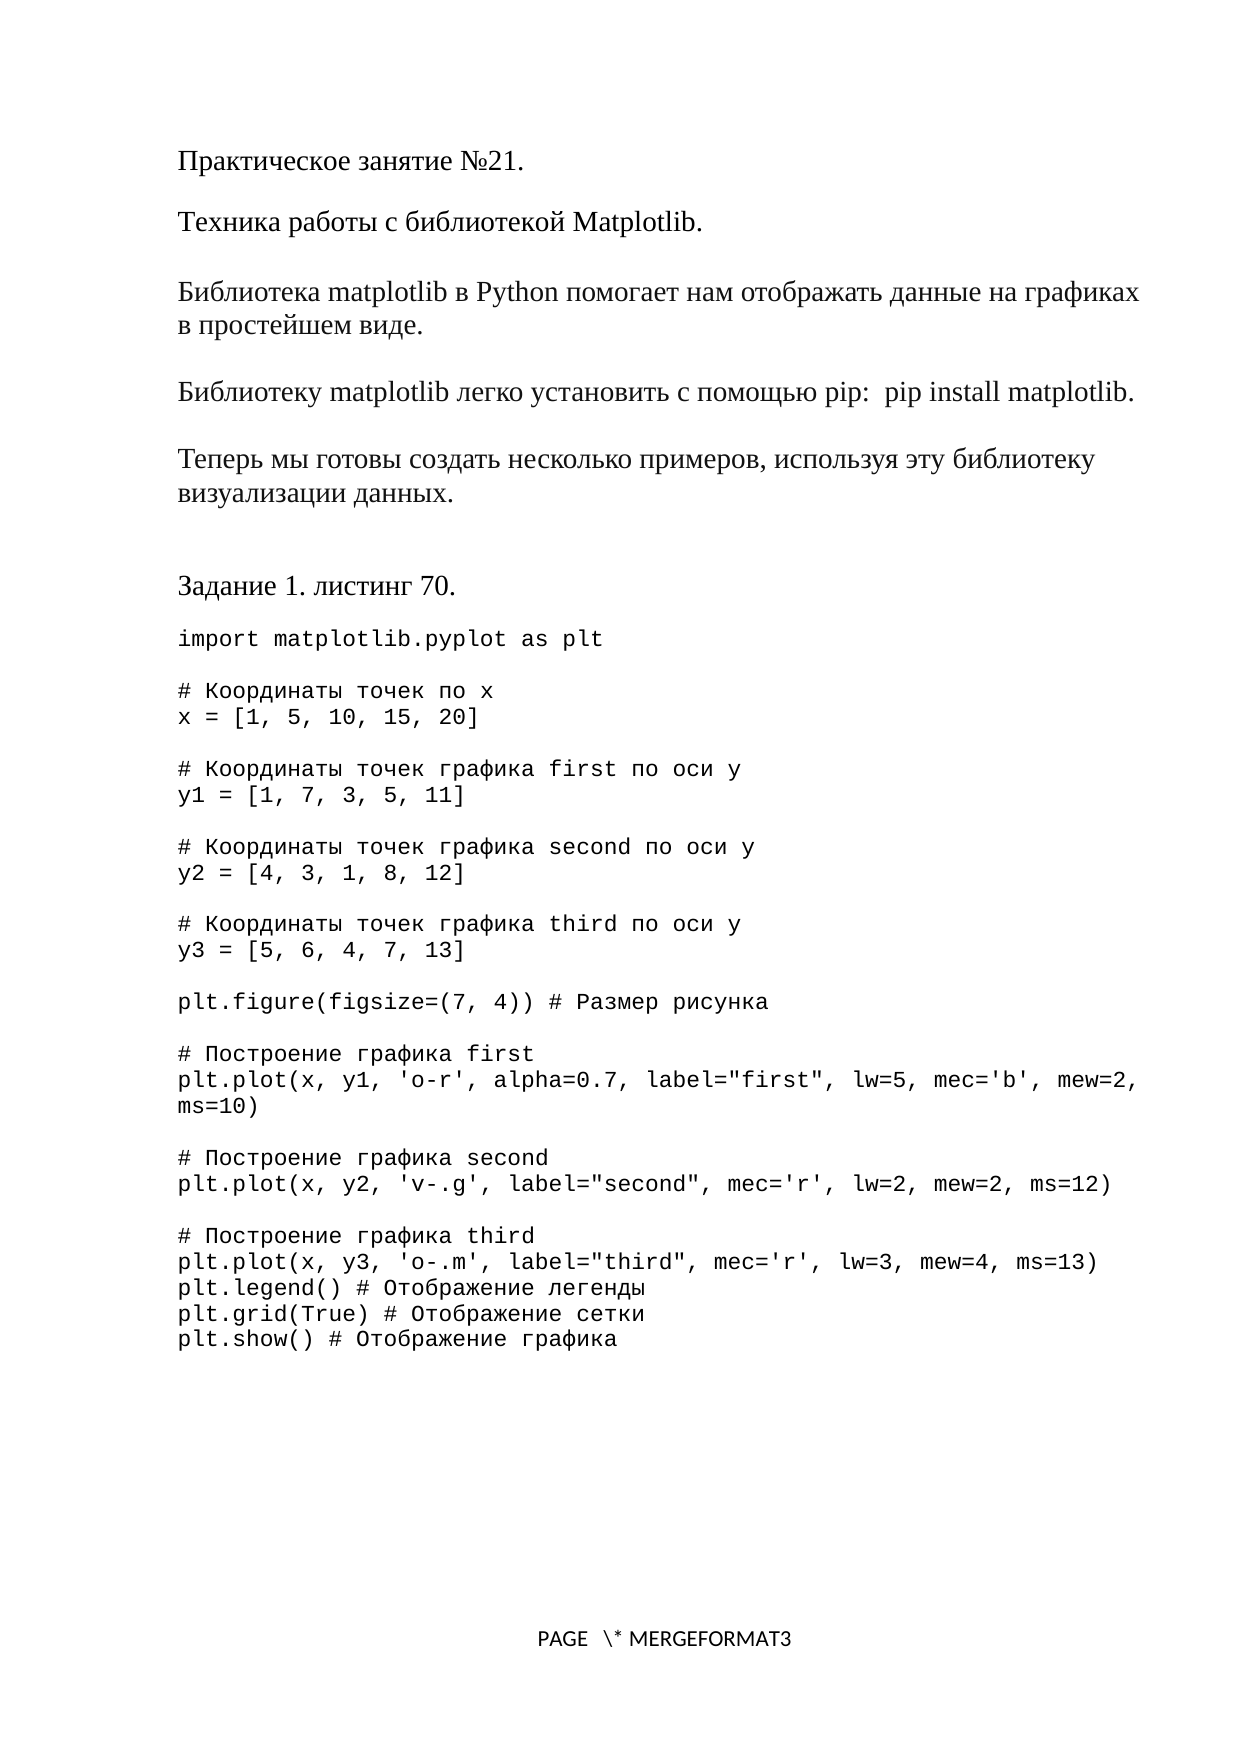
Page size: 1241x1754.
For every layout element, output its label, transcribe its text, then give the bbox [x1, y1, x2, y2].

text Библиотеку matplotlib легко установить с помощью pip: pip install matplotlib. [177, 374, 1152, 408]
text # Координаты точек графика third по оси y [177, 913, 1152, 939]
text plt.grid(True) # Отображение сетки [177, 1302, 1152, 1328]
text # Построение графика first [177, 1042, 1152, 1068]
text y1 = [1, 7, 3, 5, 11] [177, 783, 1152, 809]
text plt.figure(figsize=(7, 4)) # Размер рисунка [177, 991, 1152, 1017]
text plt.plot(x, y3, 'o-.m', label="third", mec='r', lw=3, mew=4, ms=13) [177, 1250, 1152, 1276]
text plt.show() # Отображение графика [177, 1328, 1152, 1354]
text # Координаты точек графика second по оси y [177, 835, 1152, 861]
text import matplotlib.pyplot as plt [177, 627, 1152, 653]
text Теперь мы готовы создать несколько примеров, используя эту библиотеку визуализации данных. [177, 442, 1152, 509]
text # Координаты точек по x [177, 679, 1152, 705]
text # Координаты точек графика first по оси y [177, 757, 1152, 783]
text # Построение графика third [177, 1224, 1152, 1250]
text plt.legend() # Отображение легенды [177, 1276, 1152, 1302]
subtitle Техника работы с библиотекой Matplotlib. [177, 204, 1152, 238]
text x = [1, 5, 10, 15, 20] [177, 705, 1152, 731]
subtitle Практическое занятие №21. [177, 143, 1152, 177]
text y3 = [5, 6, 4, 7, 13] [177, 939, 1152, 965]
text # Построение графика second [177, 1146, 1152, 1172]
text plt.plot(x, y1, 'o-r', alpha=0.7, label="first", lw=5, mec='b', mew=2, ms=10) [177, 1068, 1152, 1120]
text plt.plot(x, y2, 'v-.g', label="second", mec='r', lw=2, mew=2, ms=12) [177, 1172, 1152, 1198]
text Задание 1. листинг 70. [177, 568, 1152, 602]
text Библиотека matplotlib в Python помогает нам отображать данные на графиках в простейшем виде. [177, 274, 1152, 341]
text y2 = [4, 3, 1, 8, 12] [177, 861, 1152, 887]
